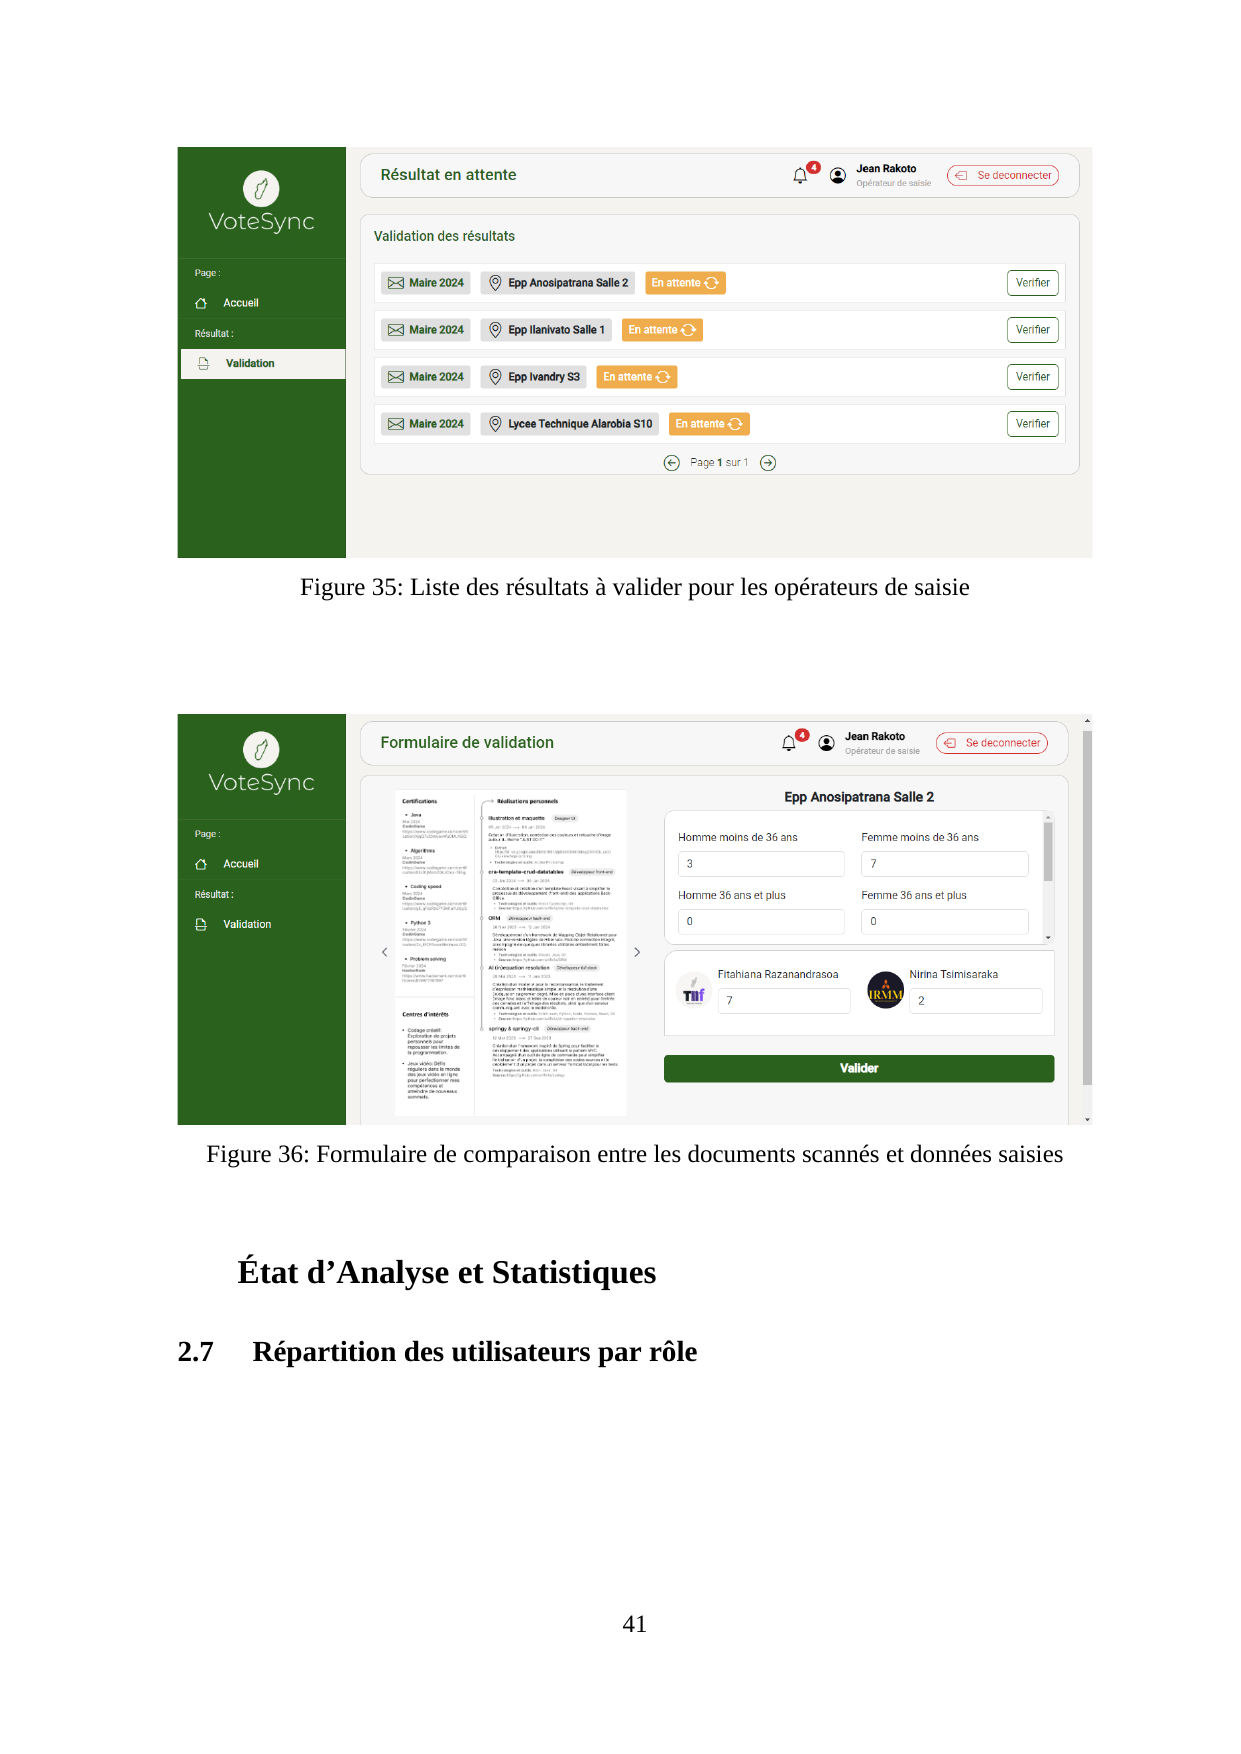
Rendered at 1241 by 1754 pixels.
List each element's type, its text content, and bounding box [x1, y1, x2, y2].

subtitle Répartition des utilisateurs par rôle [177, 1334, 1092, 1368]
picture [177, 147, 1093, 558]
subtitle État d’Analyse et Statistiques [237, 1252, 1092, 1290]
picture [177, 714, 1093, 1125]
